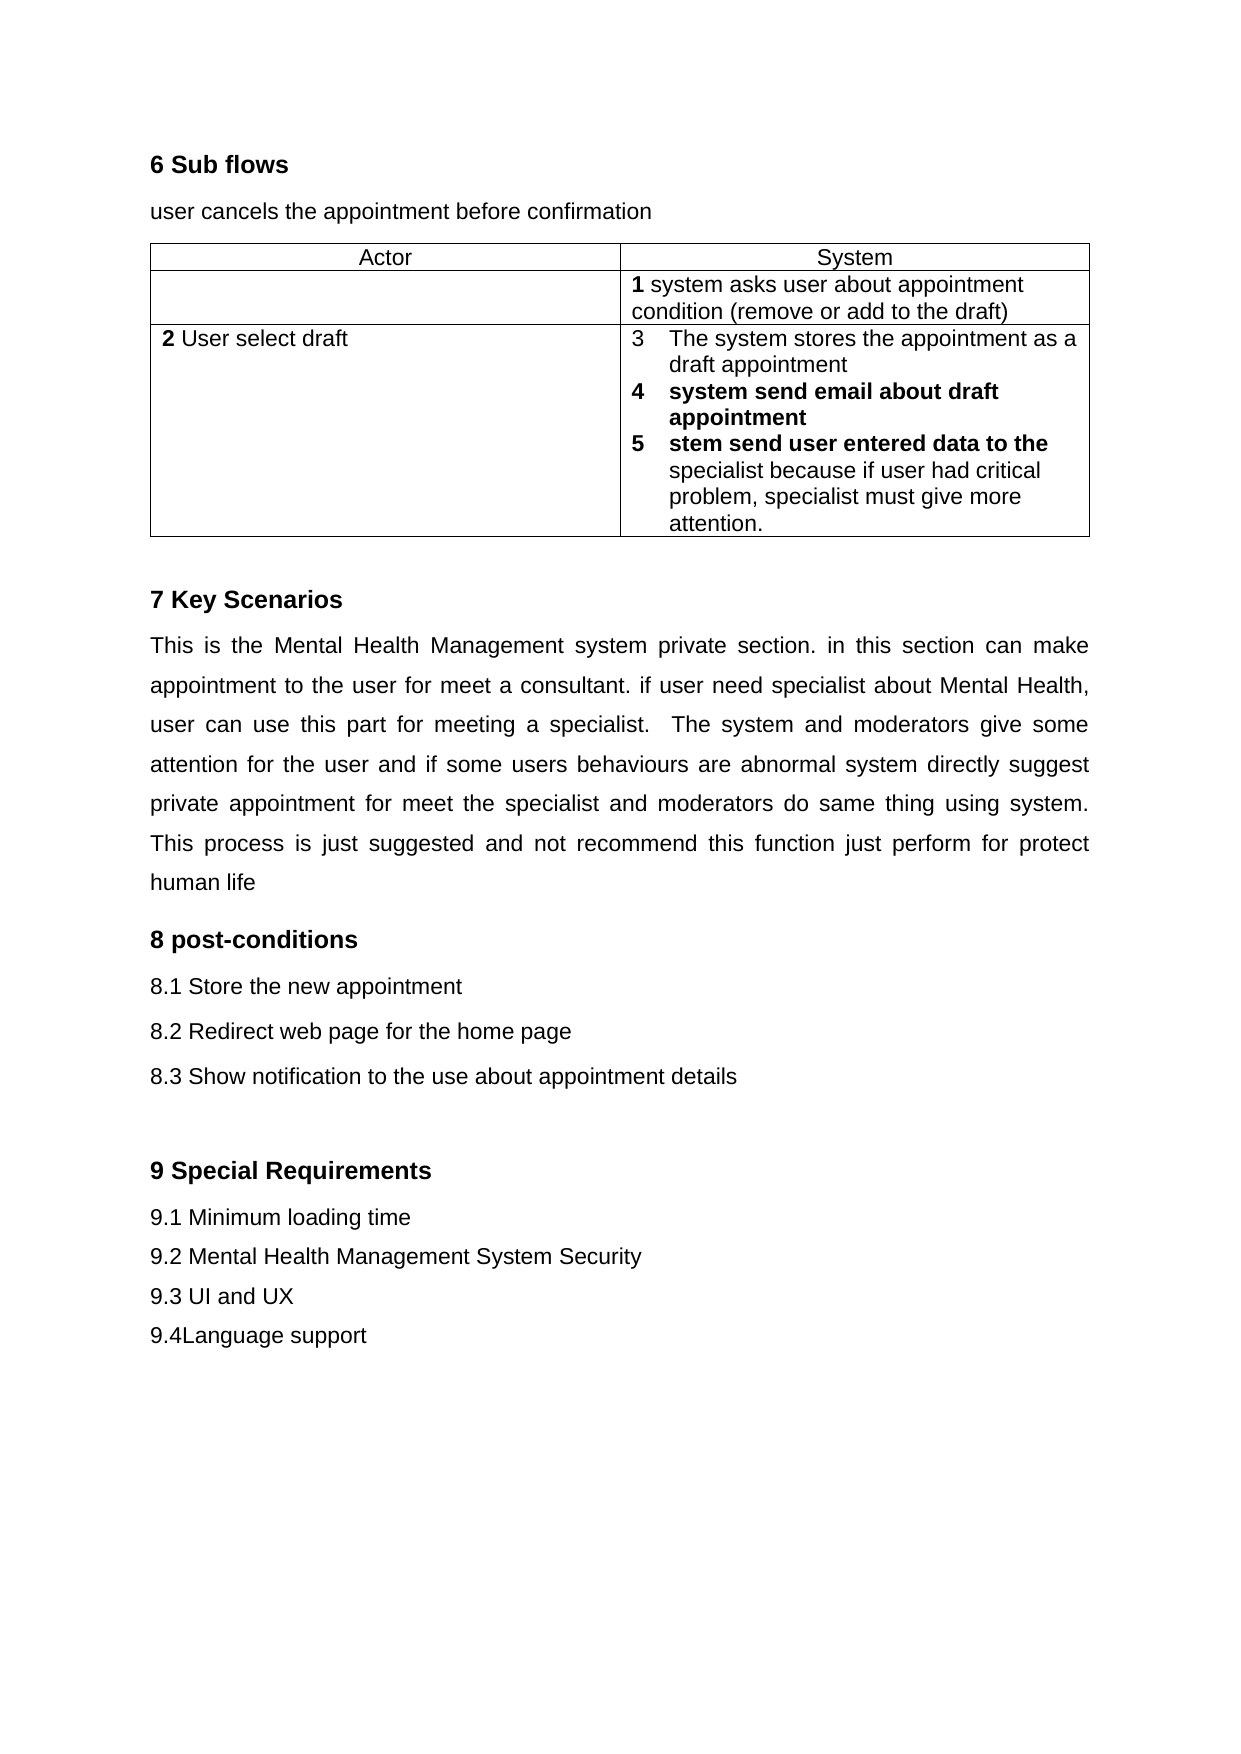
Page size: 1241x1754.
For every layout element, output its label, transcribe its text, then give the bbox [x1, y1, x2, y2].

text 9.2 Mental Health Management System Security [150, 1243, 1090, 1269]
table_cell [151, 271, 620, 324]
text 9.3 UI and UX [150, 1283, 1090, 1309]
table_cell 2 User select draft [151, 325, 620, 536]
text This is the Mental Health Management system private section. in this section can make appointment to the user for meet a consultant. if user need specialist about Mental Health, user can use this part for meeting a specialist. The system and moderators give some attention for the user and if some users behaviours are abnormal system directly suggest private appointment for meet the specialist and moderators do same thing using system. This process is just suggested and not recommend this function just perform for protect human life [150, 632, 1090, 896]
text 8 post-conditions [150, 925, 1090, 954]
table_cell The system stores the appointment as a draft appointment system send email about draft appointment stem send user entered data to the specialist because if user had critical problem, specialist must give more attention. [621, 325, 1089, 536]
text user cancels the appointment before confirmation [150, 198, 1090, 224]
text 8.1 Store the new appointment [150, 973, 1090, 999]
table_header Actor [151, 244, 620, 270]
text 8.3 Show notification to the use about appointment details [150, 1063, 1090, 1089]
text 6 Sub flows [150, 150, 1090, 179]
table_cell 1 system asks user about appointment condition (remove or add to the draft) [621, 271, 1089, 324]
text 7 Key Scenarios [150, 584, 1090, 613]
text 9.4Language support [150, 1322, 1090, 1348]
text 9.1 Minimum loading time [150, 1204, 1090, 1230]
table_header System [621, 244, 1089, 270]
text 8.2 Redirect web page for the home page [150, 1018, 1090, 1044]
text 9 Special Requirements [150, 1156, 1090, 1185]
